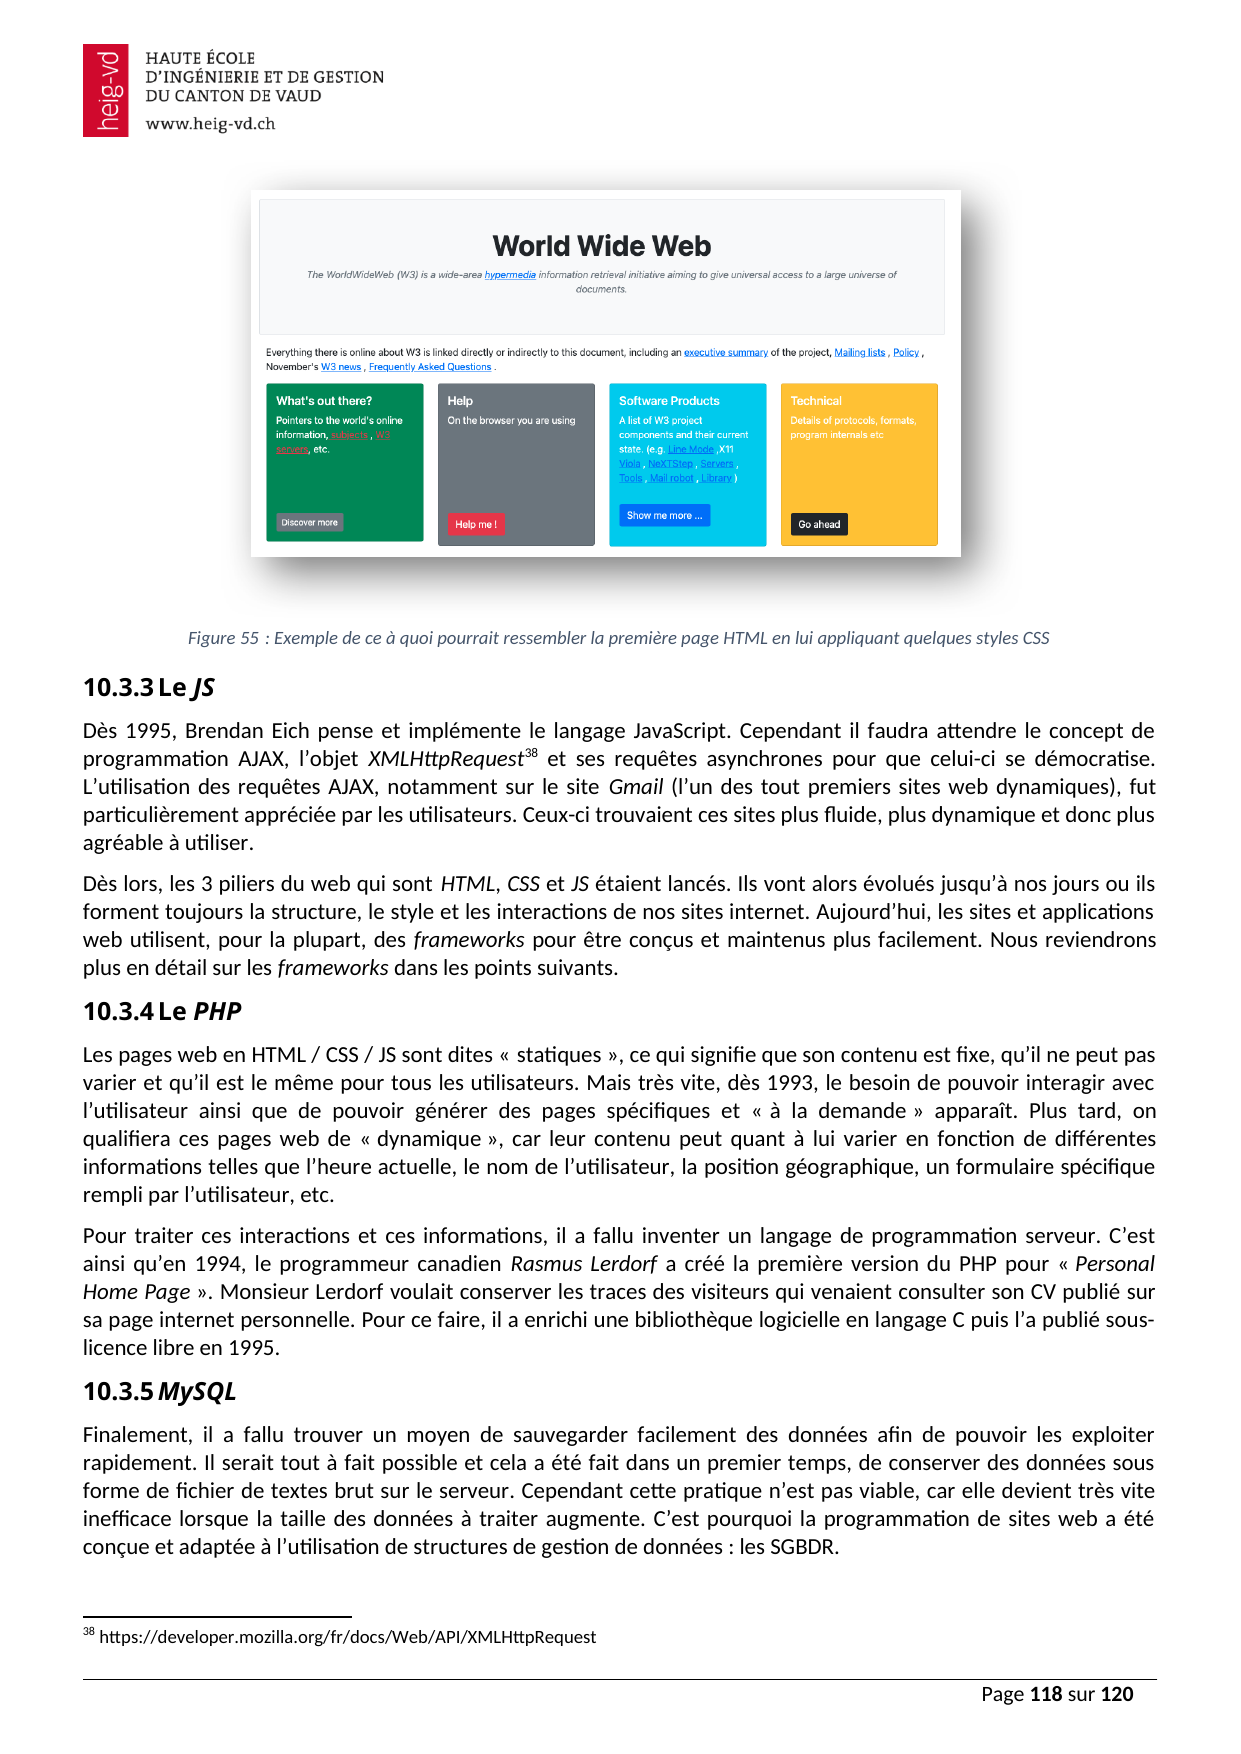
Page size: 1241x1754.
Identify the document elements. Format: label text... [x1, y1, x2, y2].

text Finalement, il a fallu trouver un moyen de sauvegarder facilement des données afin de pouvoir les exploiter rapidement. Il serait tout à fait possible et cela a été fait dans un premier temps, de conserver des données sous forme de fichier de textes brut sur le serveur. Cependant cette pratique n’est pas viable, car elle devient très vite inefficace lorsque la taille des données à traiter augmente. C’est pourquoi la programmation de sites web a été conçue et adaptée à l’utilisation de structures de gestion de données : les SGBDR. [83, 1420, 1157, 1560]
picture [83, 44, 384, 137]
subtitle MySQL [83, 1373, 1157, 1407]
text Pour traiter ces interactions et ces informations, il a fallu inventer un langage de programmation serveur. C’est ainsi qu’en 1994, le programmeur canadien Rasmus Lerdorf a créé la première version du PHP pour « Personal Home Page ». Monsieur Lerdorf voulait conserver les traces des visiteurs qui venaient consulter son CV publié sur sa page internet personnelle. Pour ce faire, il a enrichi une bibliothèque logicielle en langage C puis l’a publié sous-licence libre en 1995. [83, 1221, 1157, 1361]
picture [251, 190, 961, 557]
subtitle Le PHP [83, 993, 1157, 1028]
text Dès lors, les 3 piliers du web qui sont HTML, CSS et JS étaient lancés. Ils vont alors évolués jusqu’à nos jours ou ils forment toujours la structure, le style et les interactions de nos sites internet. Aujourd’hui, les sites et applications web utilisent, pour la plupart, des frameworks pour être conçus et maintenus plus facilement. Nous reviendrons plus en détail sur les frameworks dans les points suivants. [83, 869, 1157, 981]
text Les pages web en HTML / CSS / JS sont dites « statiques », ce qui signifie que son contenu est fixe, qu’il ne peut pas varier et qu’il est le même pour tous les utilisateurs. Mais très vite, dès 1993, le besoin de pouvoir interagir avec l’utilisateur ainsi que de pouvoir générer des pages spécifiques et « à la demande » apparaît. Plus tard, on qualifiera ces pages web de « dynamique », car leur contenu peut quant à lui varier en fonction de différentes informations telles que l’heure actuelle, le nom de l’utilisateur, la position géographique, un formulaire spécifique rempli par l’utilisateur, etc. [83, 1040, 1157, 1208]
subtitle Le JS [83, 670, 1157, 704]
text Dès 1995, Brendan Eich pense et implémente le langage JavaScript. Cependant il faudra attendre le concept de programmation AJAX, l’objet XMLHttpRequest et ses requêtes asynchrones pour que celui-ci se démocratise. L’utilisation des requêtes AJAX, notamment sur le site Gmail (l’un des tout premiers sites web dynamiques), fut particulièrement appréciée par les utilisateurs. Ceux-ci trouvaient ces sites plus fluide, plus dynamique et donc plus agréable à utiliser. [83, 716, 1157, 856]
